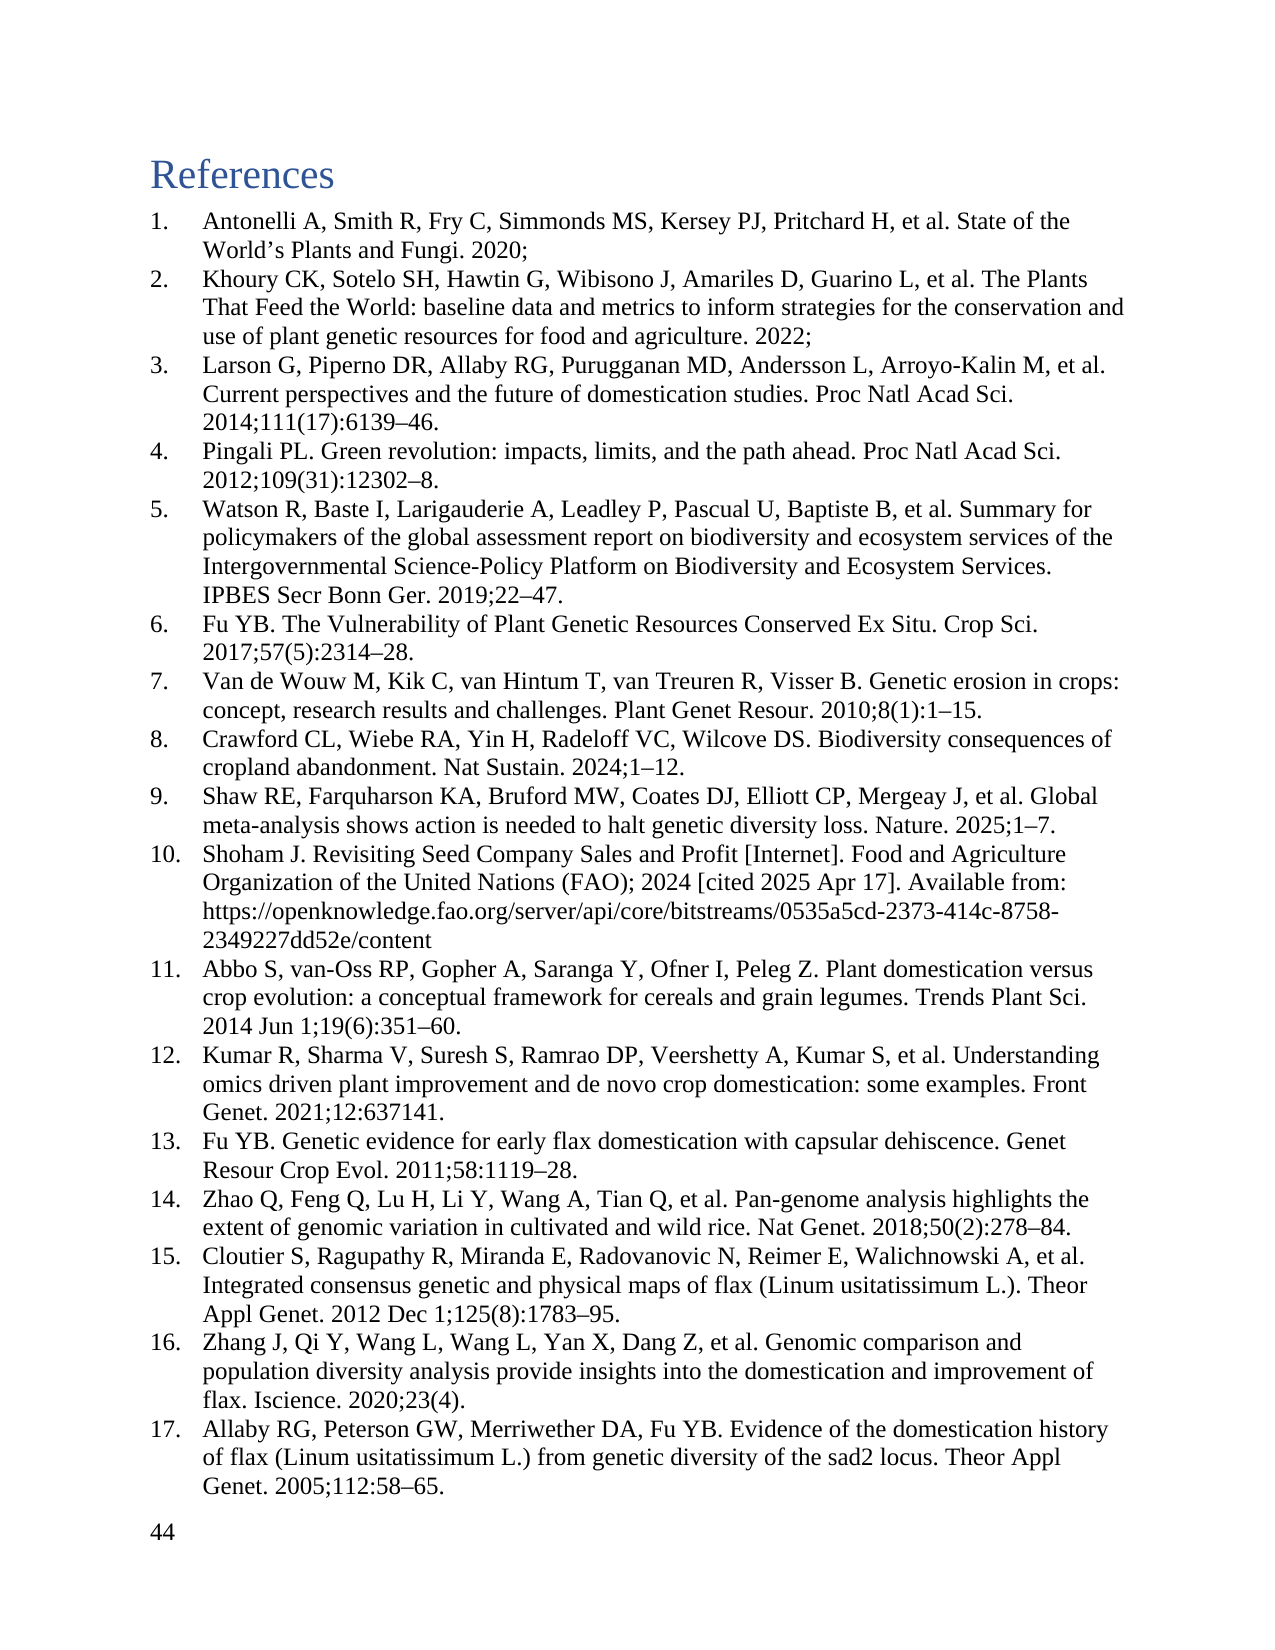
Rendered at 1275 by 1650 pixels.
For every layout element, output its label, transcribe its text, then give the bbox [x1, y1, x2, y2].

text 2. Khoury CK, Sotelo SH, Hawtin G, Wibisono J, Amariles D, Guarino L, et al. The Plants That Feed the World: baseline data and metrics to inform strategies for the conservation and use of plant genetic resources for food and agriculture. 2022; [150, 264, 1125, 350]
text 17. Allaby RG, Peterson GW, Merriwether DA, Fu YB. Evidence of the domestication history of flax (Linum usitatissimum L.) from genetic diversity of the sad2 locus. Theor Appl Genet. 2005;112:58–65. [150, 1414, 1125, 1500]
text 10. Shoham J. Revisiting Seed Company Sales and Profit [Internet]. Food and Agriculture Organization of the United Nations (FAO); 2024 [cited 2025 Apr 17]. Available from: https://openknowledge.fao.org/server/api/core/bitstreams/0535a5cd-2373-414c-8758-2349227dd52e/content [150, 839, 1125, 954]
text References [150, 150, 1125, 198]
text 12. Kumar R, Sharma V, Suresh S, Ramrao DP, Veershetty A, Kumar S, et al. Understanding omics driven plant improvement and de novo crop domestication: some examples. Front Genet. 2021;12:637141. [150, 1040, 1125, 1126]
text 5. Watson R, Baste I, Larigauderie A, Leadley P, Pascual U, Baptiste B, et al. Summary for policymakers of the global assessment report on biodiversity and ecosystem services of the Intergovernmental Science-Policy Platform on Biodiversity and Ecosystem Services. IPBES Secr Bonn Ger. 2019;22–47. [150, 494, 1125, 609]
text 7. Van de Wouw M, Kik C, van Hintum T, van Treuren R, Visser B. Genetic erosion in crops: concept, research results and challenges. Plant Genet Resour. 2010;8(1):1–15. [150, 666, 1125, 724]
text 8. Crawford CL, Wiebe RA, Yin H, Radeloff VC, Wilcove DS. Biodiversity consequences of cropland abandonment. Nat Sustain. 2024;1–12. [150, 724, 1125, 781]
text 14. Zhao Q, Feng Q, Lu H, Li Y, Wang A, Tian Q, et al. Pan-genome analysis highlights the extent of genomic variation in cultivated and wild rice. Nat Genet. 2018;50(2):278–84. [150, 1184, 1125, 1241]
text 4. Pingali PL. Green revolution: impacts, limits, and the path ahead. Proc Natl Acad Sci. 2012;109(31):12302–8. [150, 436, 1125, 494]
text 13. Fu YB. Genetic evidence for early flax domestication with capsular dehiscence. Genet Resour Crop Evol. 2011;58:1119–28. [150, 1126, 1125, 1184]
text 6. Fu YB. The Vulnerability of Plant Genetic Resources Conserved Ex Situ. Crop Sci. 2017;57(5):2314–28. [150, 609, 1125, 666]
text 3. Larson G, Piperno DR, Allaby RG, Purugganan MD, Andersson L, Arroyo-Kalin M, et al. Current perspectives and the future of domestication studies. Proc Natl Acad Sci. 2014;111(17):6139–46. [150, 350, 1125, 436]
text 9. Shaw RE, Farquharson KA, Bruford MW, Coates DJ, Elliott CP, Mergeay J, et al. Global meta-analysis shows action is needed to halt genetic diversity loss. Nature. 2025;1–7. [150, 781, 1125, 839]
text 11. Abbo S, van-Oss RP, Gopher A, Saranga Y, Ofner I, Peleg Z. Plant domestication versus crop evolution: a conceptual framework for cereals and grain legumes. Trends Plant Sci. 2014 Jun 1;19(6):351–60. [150, 954, 1125, 1040]
text 1. Antonelli A, Smith R, Fry C, Simmonds MS, Kersey PJ, Pritchard H, et al. State of the World’s Plants and Fungi. 2020; [150, 206, 1125, 264]
text 16. Zhang J, Qi Y, Wang L, Wang L, Yan X, Dang Z, et al. Genomic comparison and population diversity analysis provide insights into the domestication and improvement of flax. Iscience. 2020;23(4). [150, 1327, 1125, 1414]
text 15. Cloutier S, Ragupathy R, Miranda E, Radovanovic N, Reimer E, Walichnowski A, et al. Integrated consensus genetic and physical maps of flax (Linum usitatissimum L.). Theor Appl Genet. 2012 Dec 1;125(8):1783–95. [150, 1241, 1125, 1327]
